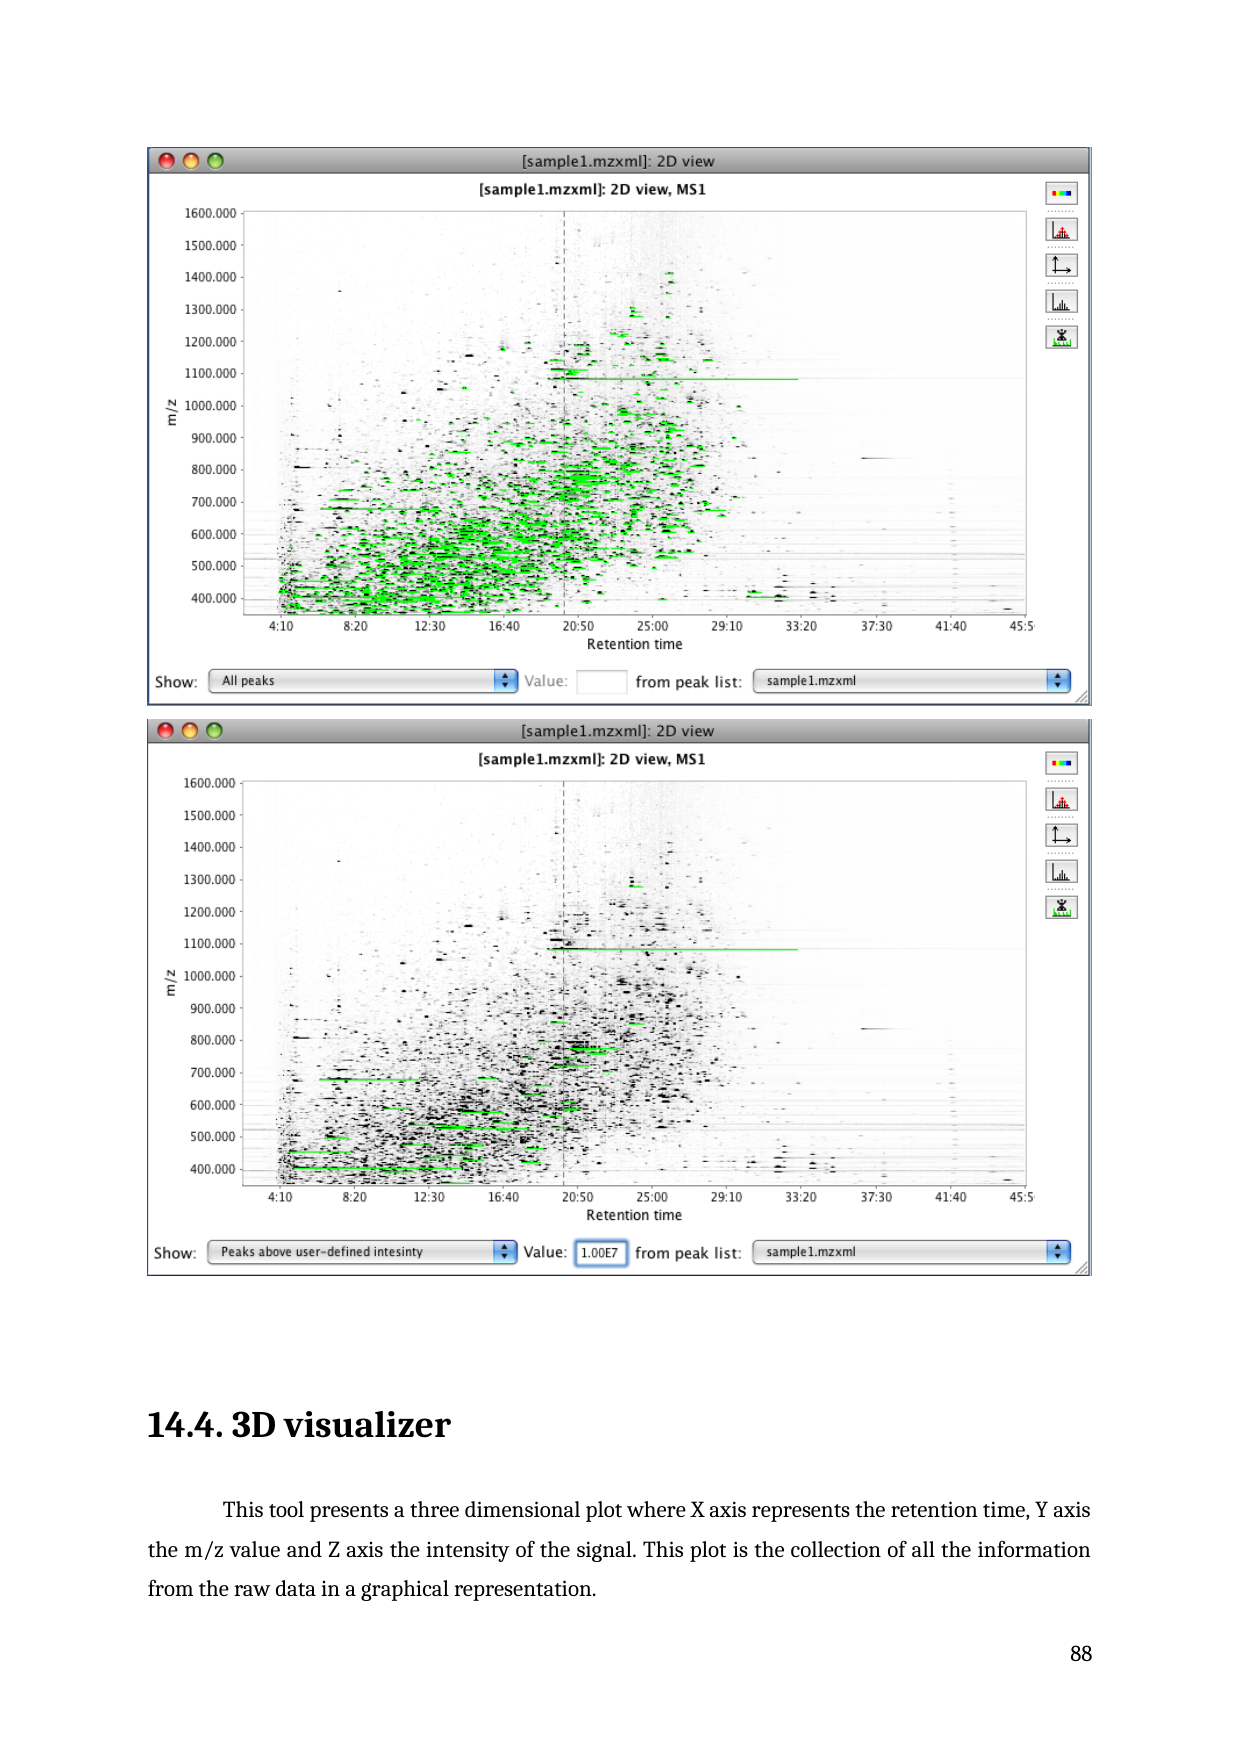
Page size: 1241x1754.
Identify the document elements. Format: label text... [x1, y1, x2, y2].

picture [147, 719, 1092, 1276]
picture [147, 147, 1092, 706]
text This tool presents a three dimensional plot where X axis represents the retention time, Y axis the m/z value and Z axis the intensity of the signal. This plot is the collection of all the information from the raw data in a graphical representation. [148, 1497, 1092, 1602]
subtitle 3D visualizer [148, 1404, 1092, 1447]
